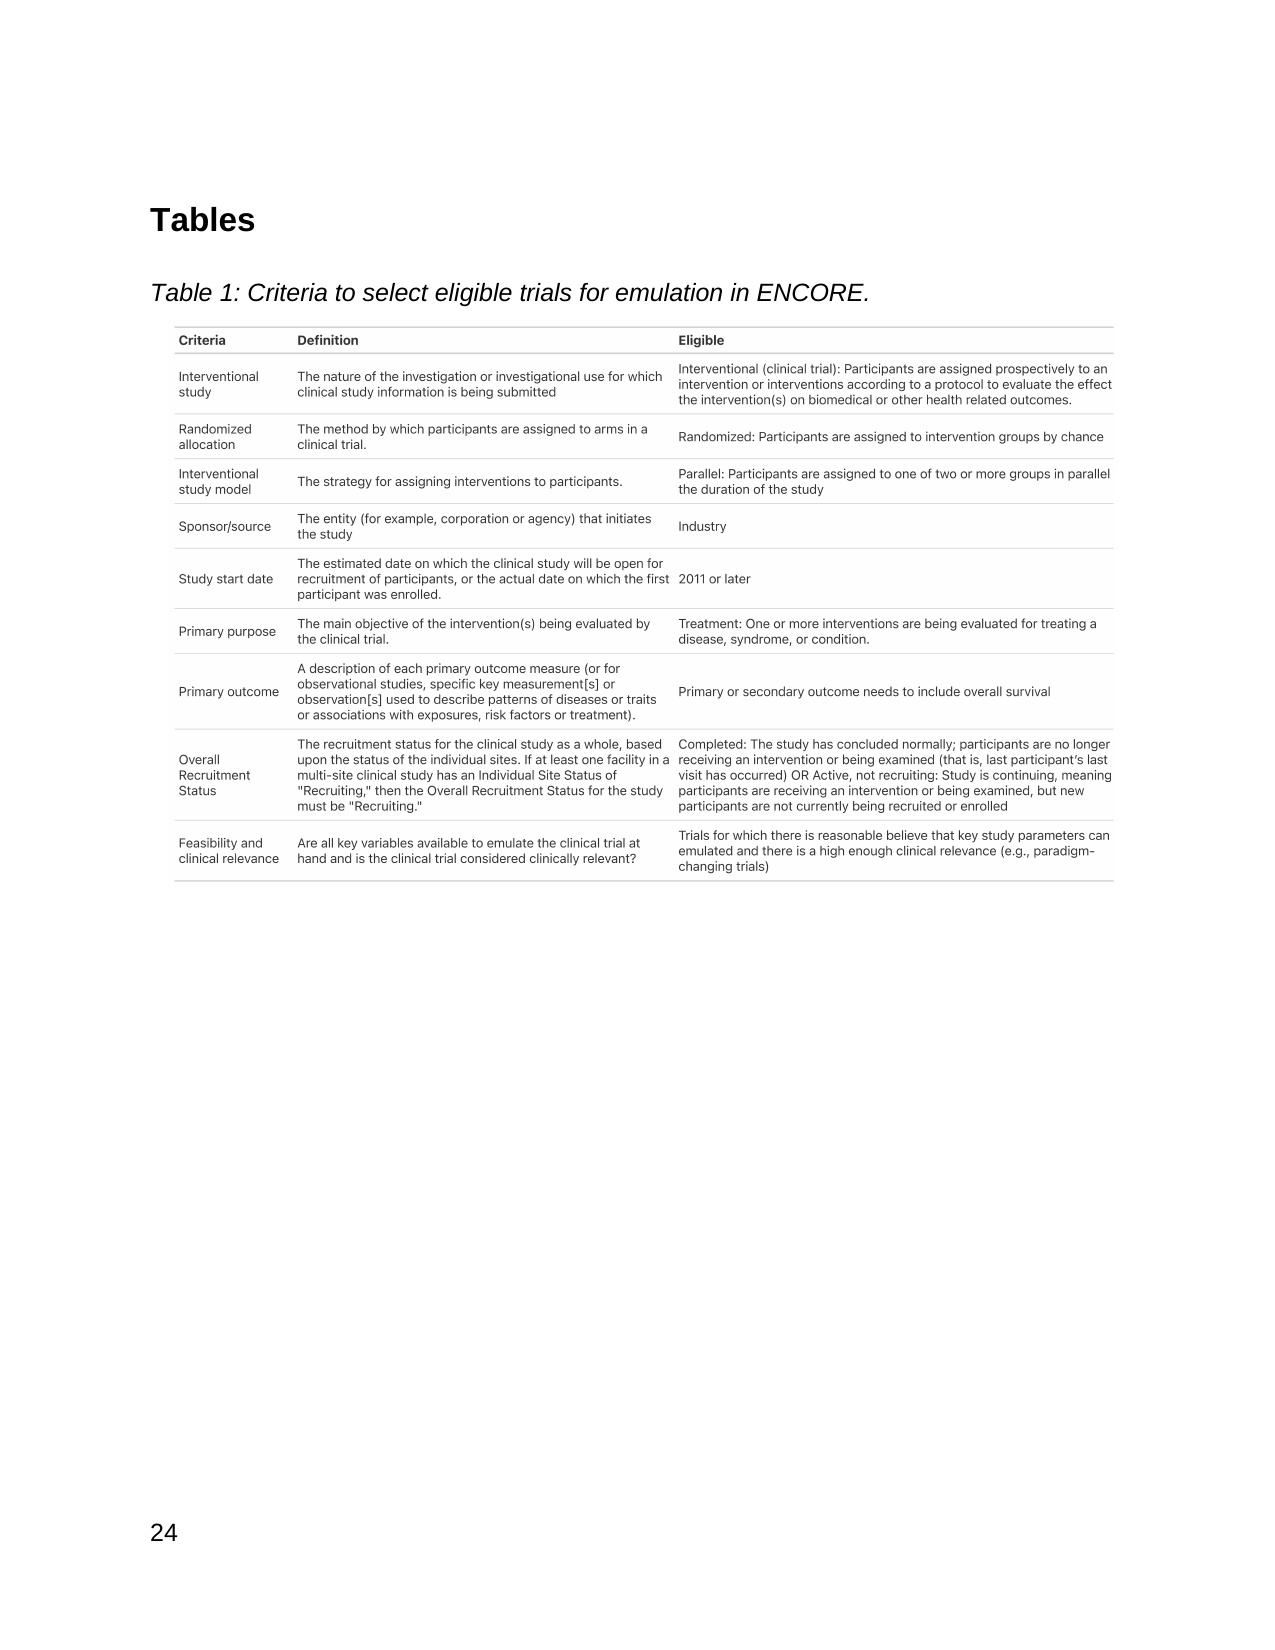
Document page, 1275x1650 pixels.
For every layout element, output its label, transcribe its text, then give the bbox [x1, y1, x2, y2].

subtitle Tables [150, 200, 1125, 238]
picture [168, 319, 1114, 889]
table_header Table 1: Criteria to select eligible trials for emulation in ENCORE. [139, 258, 1114, 909]
